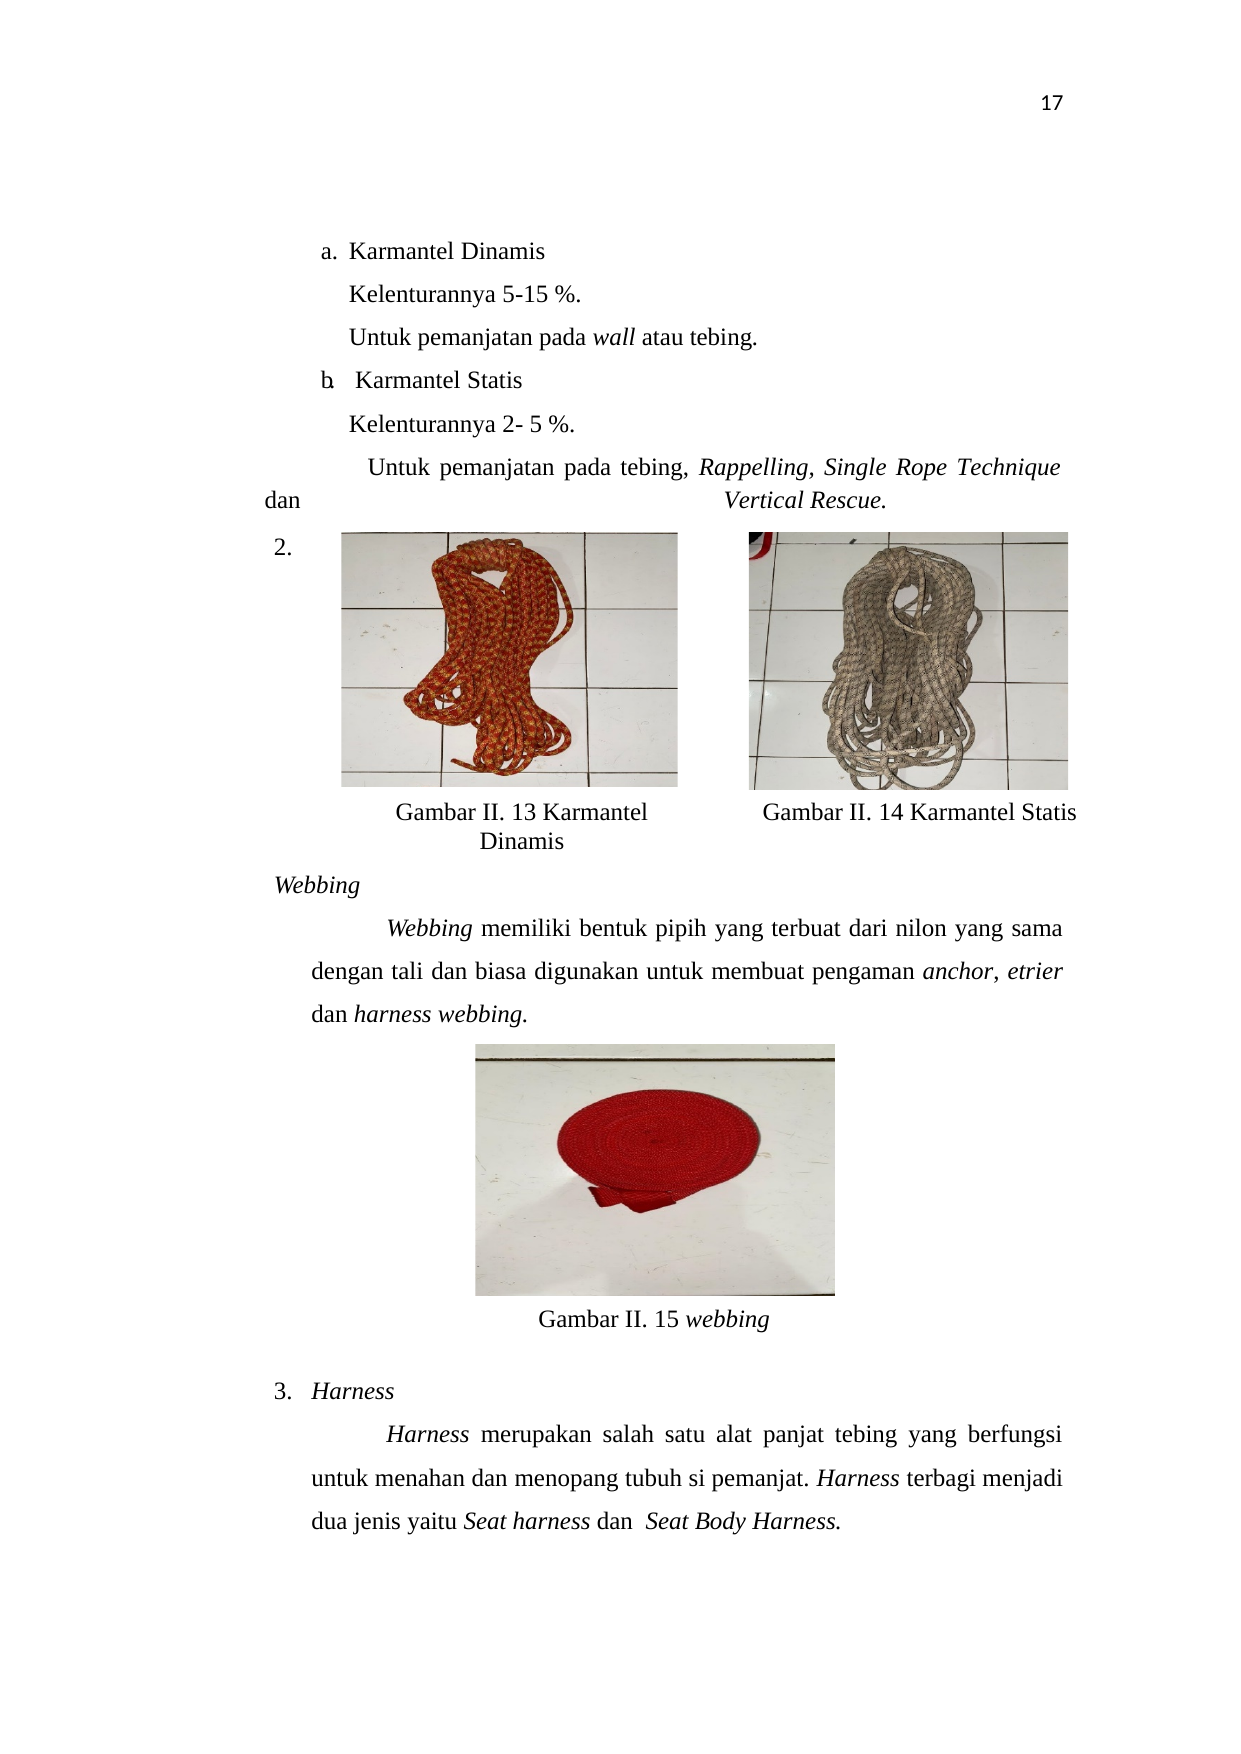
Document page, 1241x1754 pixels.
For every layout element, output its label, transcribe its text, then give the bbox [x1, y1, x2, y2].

text Kelenturannya 2- 5 %. [349, 409, 1061, 437]
text Untuk pemanjatan pada tebing, Rappelling, Single Rope Technique dan Vertical Rescue. [264, 452, 1061, 514]
picture [339, 532, 678, 785]
list Harness [283, 1376, 1063, 1405]
picture [748, 532, 1069, 790]
text Kelenturannya 5-15 %. [349, 279, 1061, 308]
picture [475, 1044, 835, 1296]
list Webbing memiliki bentuk pipih yang terbuat dari nilon yang sama dengan tali dan biasa digunakan untuk membuat pengaman anchor, etrier dan harness webbing. [311, 913, 1063, 1028]
list Karmantel Dinamis [321, 236, 1061, 265]
list Harness merupakan salah satu alat panjat tebing yang berfungsi untuk menahan dan menopang tubuh si pemanjat. Harness terbagi menjadi dua jenis yaitu Seat harness dan Seat Body Harness. [311, 1419, 1063, 1534]
list Karmantel Statis [321, 366, 1061, 394]
text Untuk pemanjatan pada wall atau tebing. [349, 322, 1061, 351]
